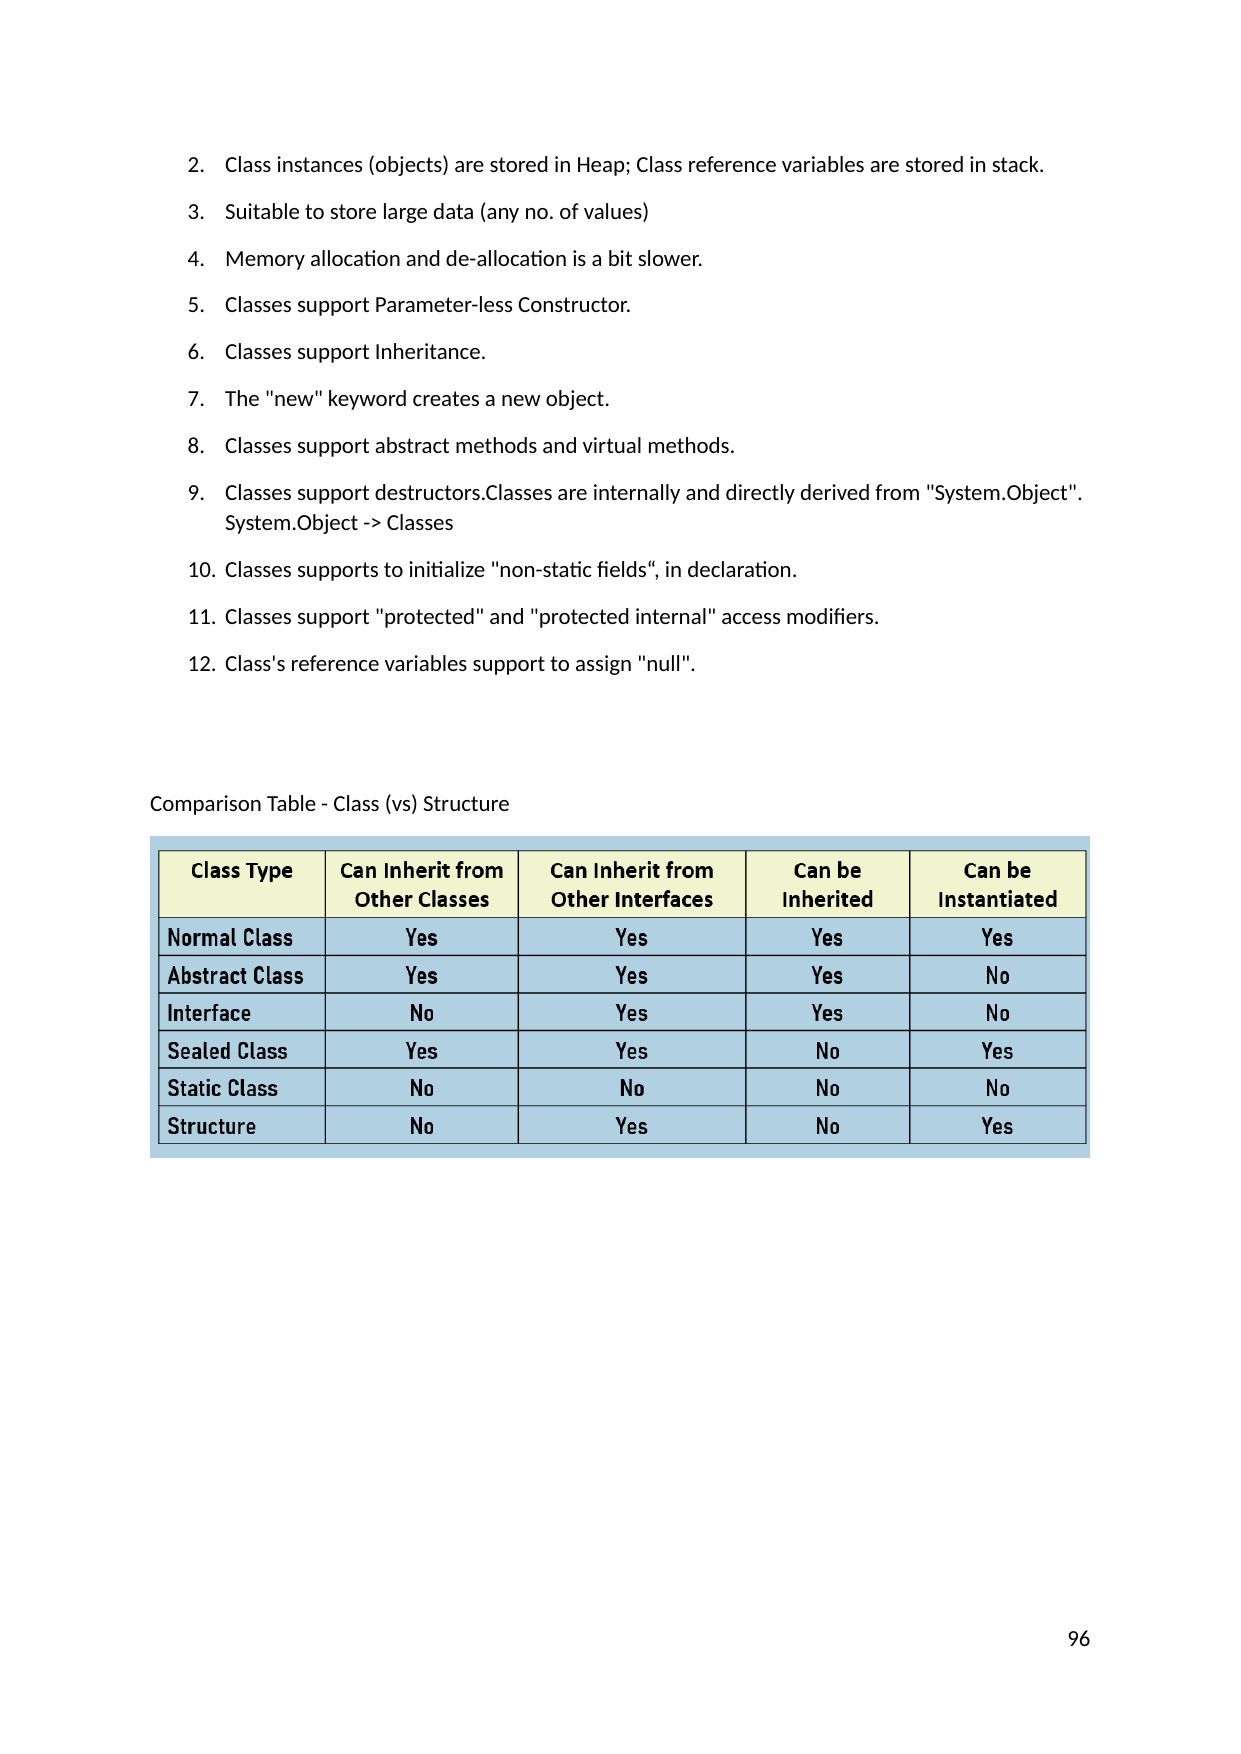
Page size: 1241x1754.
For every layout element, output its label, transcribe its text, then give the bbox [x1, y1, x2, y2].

list Classes support "protected" and "protected internal" access modifiers. [187, 602, 1090, 630]
list The "new" keyword creates a new object. [187, 384, 1090, 412]
text Comparison Table - Class (vs) Structure [150, 789, 1090, 818]
list Class's reference variables support to assign "null". [187, 649, 1090, 677]
list Classes support Parameter-less Constructor. [187, 291, 1090, 319]
list Classes support abstract methods and virtual methods. [187, 431, 1090, 459]
list Memory allocation and de-allocation is a bit slower. [187, 244, 1090, 272]
list Class instances (objects) are stored in Heap; Class reference variables are stored in stack. [187, 150, 1090, 178]
list Classes support destructors.Classes are internally and directly derived from "System.Object". System.Object -> Classes [187, 478, 1090, 536]
list Suitable to store large data (any no. of values) [187, 197, 1090, 225]
list Classes support Inheritance. [187, 337, 1090, 366]
list Classes supports to initialize "non-static fields“, in declaration. [187, 555, 1090, 583]
picture [150, 836, 1091, 1158]
